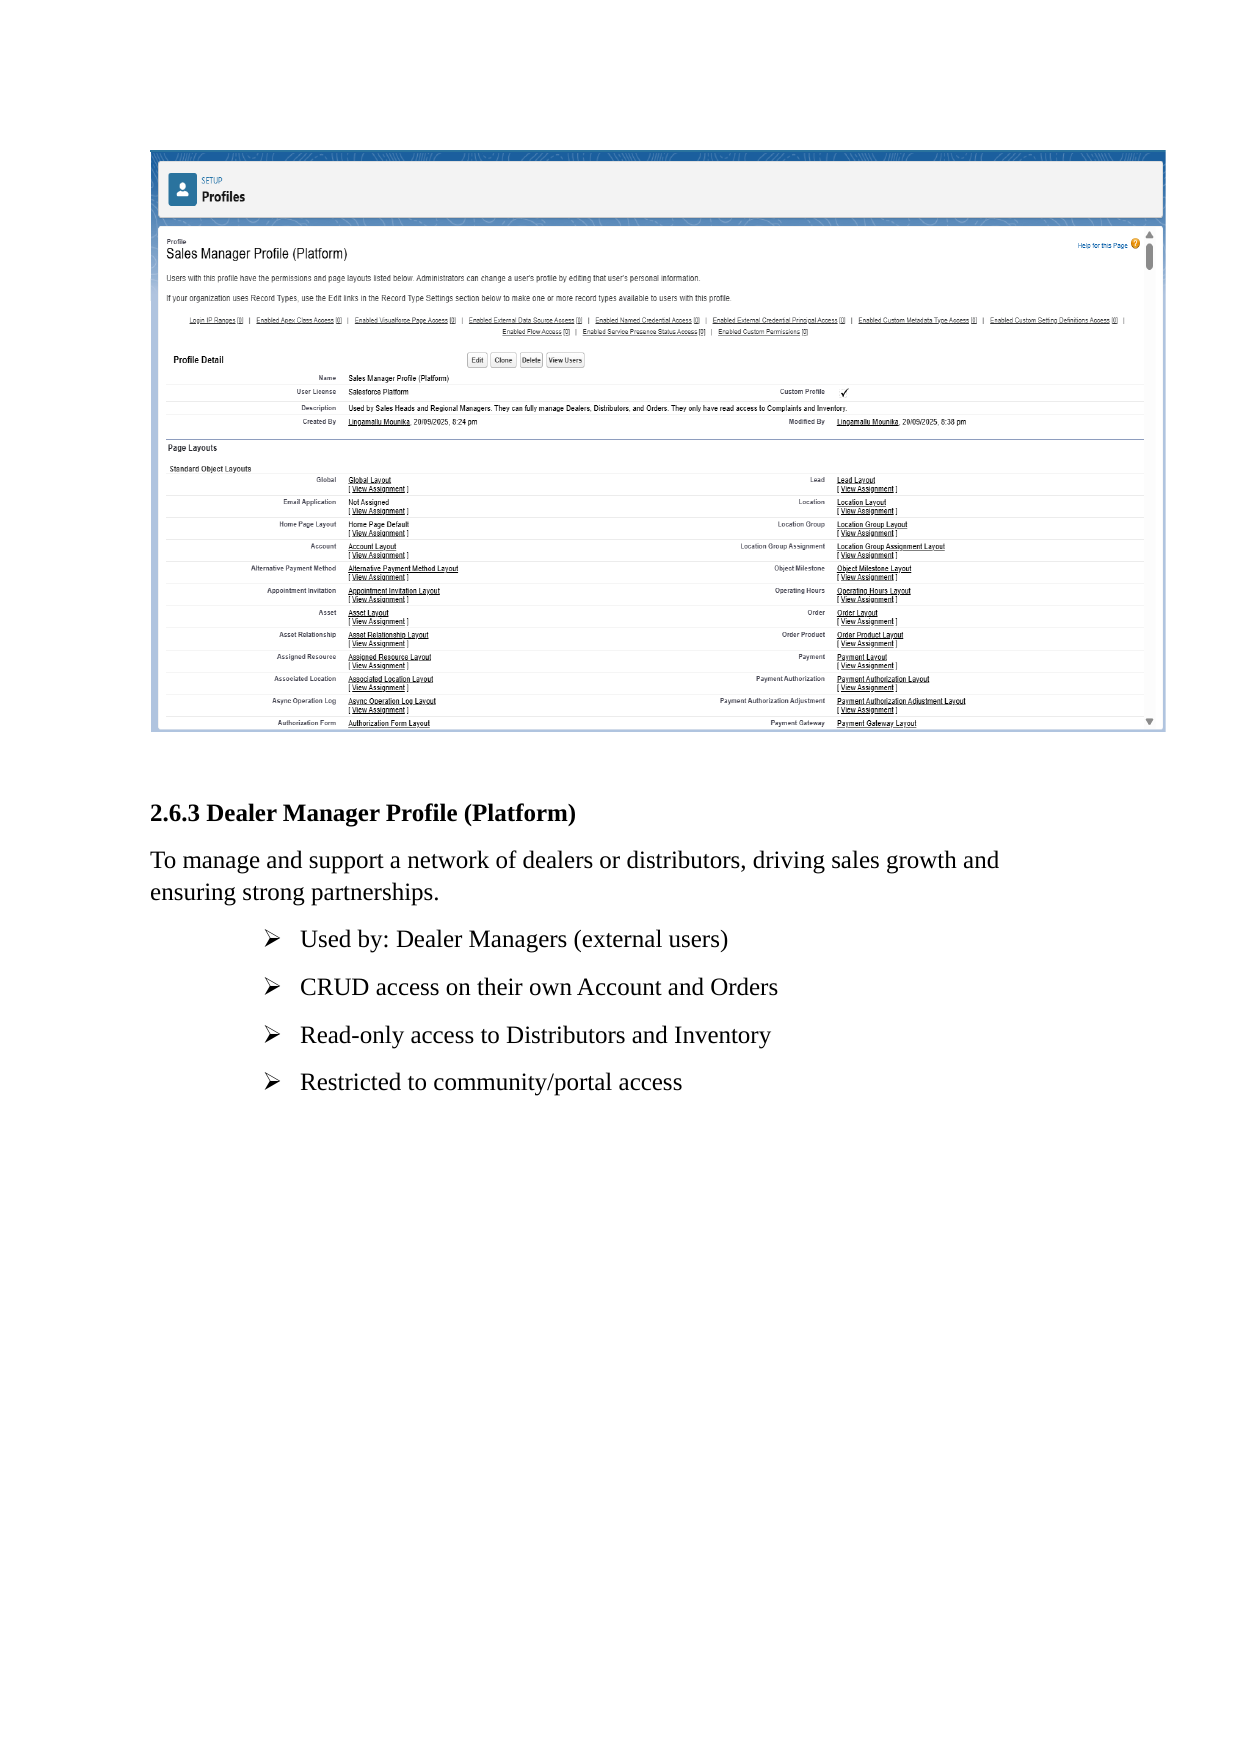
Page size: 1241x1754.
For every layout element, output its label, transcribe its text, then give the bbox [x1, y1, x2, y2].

list Used by: Dealer Managers (external users) [262, 924, 1090, 953]
text 2.6.3 Dealer Manager Profile (Platform) [150, 798, 1090, 827]
text To manage and support a network of dealers or distributors, driving sales growth and ensuring strong partnerships. [150, 846, 1090, 905]
list Restricted to community/portal access [262, 1067, 1090, 1096]
list Read-only access to Distributors and Inventory [262, 1020, 1090, 1048]
list CRUD access on their own Account and Orders [262, 972, 1090, 1001]
picture [150, 150, 1166, 732]
